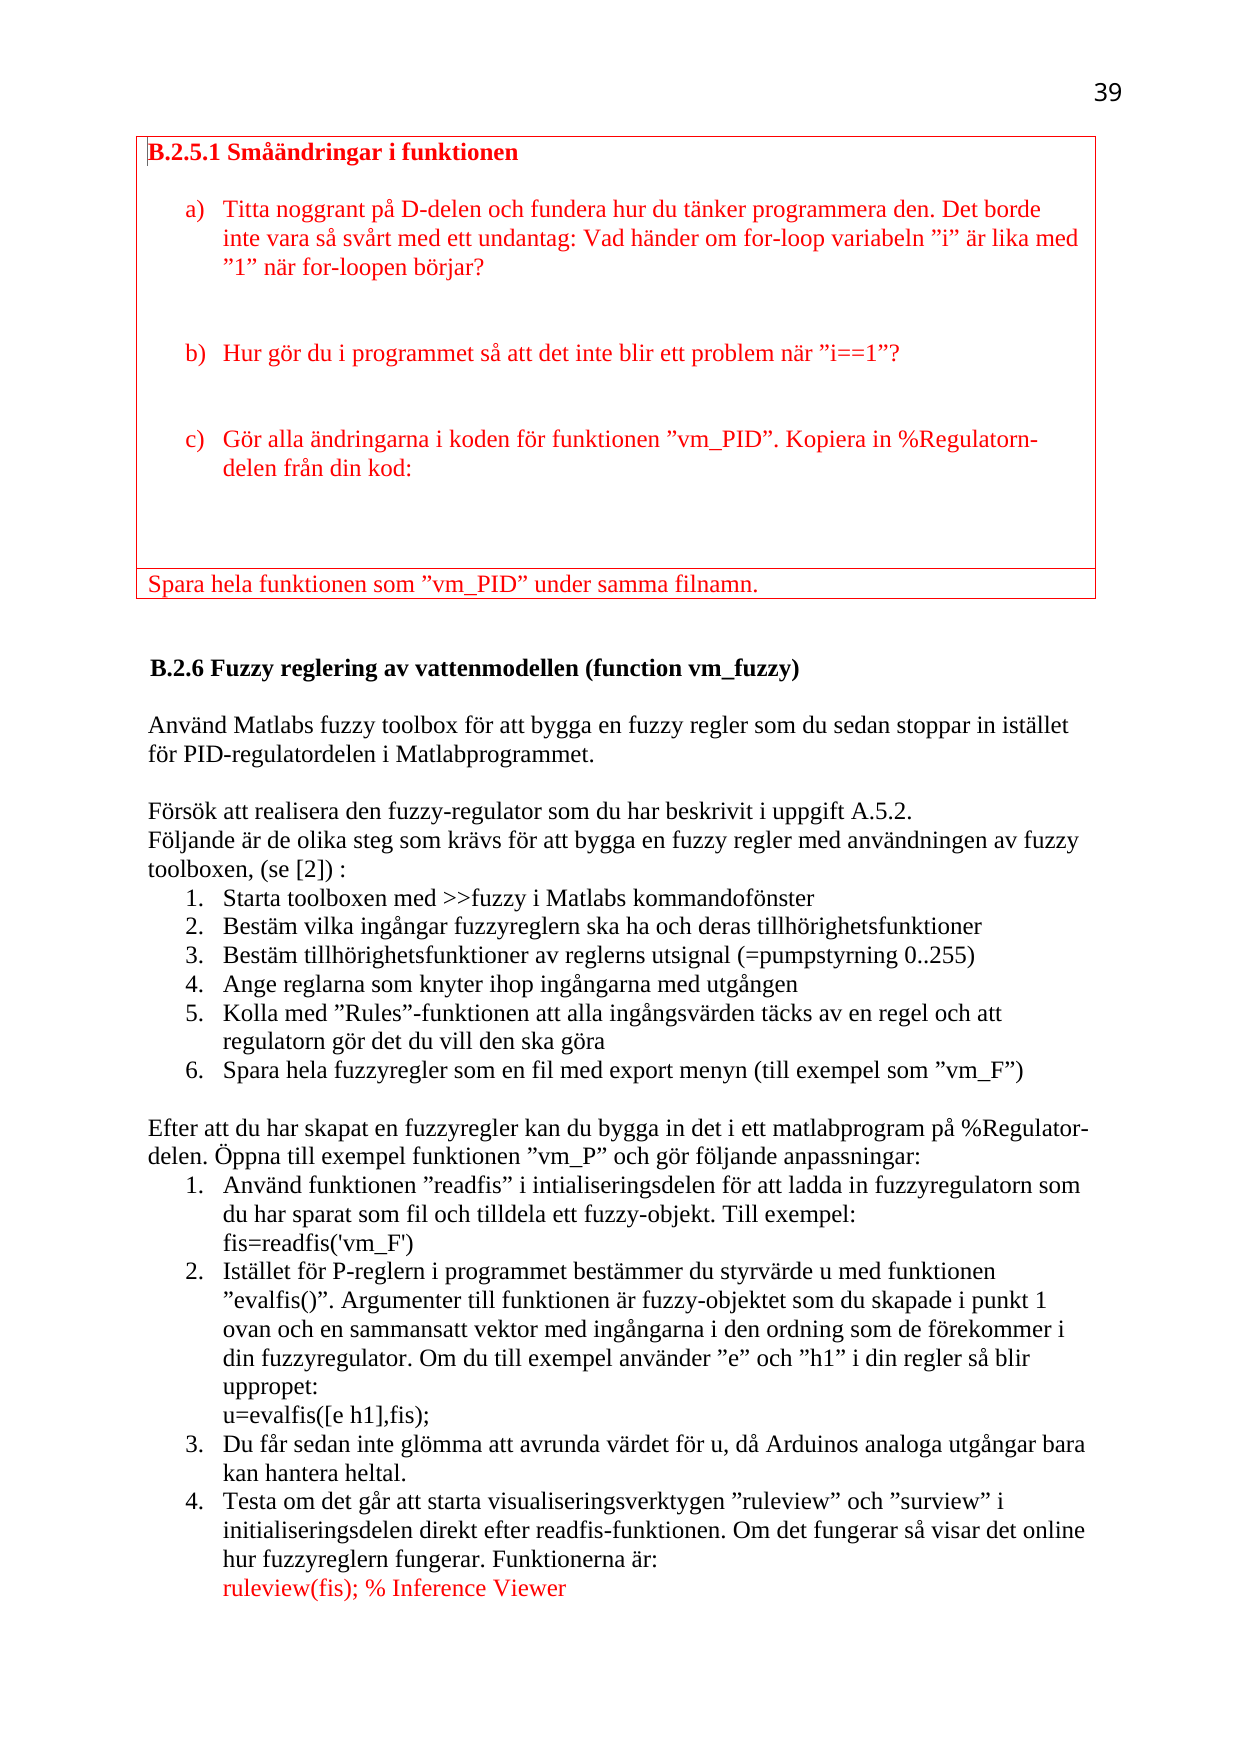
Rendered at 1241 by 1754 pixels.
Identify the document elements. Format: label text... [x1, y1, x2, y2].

table_header B.2.5.1 Småändringar i funktionen Titta noggrant på D-delen och fundera hur du tänker programmera den. Det borde inte vara så svårt med ett undantag: Vad händer om for-loop variabeln ”i” är lika med ”1” när for-loopen börjar? Hur gör du i programmet så att det inte blir ett problem när ”i==1”? Gör alla ändringarna i koden för funktionen ”vm_PID”. Kopiera in %Regulatorn-delen från din kod: [137, 137, 1095, 568]
list Istället för P-reglern i programmet bestämmer du styrvärde u med funktionen ”evalfis()”. Argumenter till funktionen är fuzzy-objektet som du skapade i punkt 1 ovan och en sammansatt vektor med ingångarna i den ordning som de förekommer i din fuzzyregulator. Om du till exempel använder ”e” och ”h1” i din regler så blir uppropet: u=evalfis([e h1],fis); [185, 1256, 1092, 1429]
text Försök att realisera den fuzzy-regulator som du har beskrivit i uppgift A.5.2. [148, 796, 1092, 825]
list Du får sedan inte glömma att avrunda värdet för u, då Arduinos analoga utgångar bara kan hantera heltal. [185, 1429, 1092, 1486]
list Ange reglarna som knyter ihop ingångarna med utgången [185, 969, 1092, 998]
list Kolla med ”Rules”-funktionen att alla ingångsvärden täcks av en regel och att regulatorn gör det du vill den ska göra [185, 998, 1092, 1055]
list Spara hela fuzzyregler som en fil med export menyn (till exempel som ”vm_F”) [185, 1055, 1092, 1084]
text Använd Matlabs fuzzy toolbox för att bygga en fuzzy regler som du sedan stoppar in istället för PID-regulatordelen i Matlabprogrammet. [148, 710, 1092, 768]
list Testa om det går att starta visualiseringsverktygen ”ruleview” och ”surview” i initialiseringsdelen direkt efter readfis-funktionen. Om det fungerar så visar det online hur fuzzyreglern fungerar. Funktionerna är: ruleview(fis); % Inference Viewer [185, 1486, 1092, 1601]
text Efter att du har skapat en fuzzyregler kan du bygga in det i ett matlabprogram på %Regulator-delen. Öppna till exempel funktionen ”vm_P” och gör följande anpassningar: [148, 1113, 1092, 1170]
subtitle B.2.6 Fuzzy reglering av vattenmodellen (function vm_fuzzy) [150, 653, 1092, 681]
table_cell Spara hela funktionen som ”vm_PID” under samma filnamn. [137, 569, 1095, 598]
list Använd funktionen ”readfis” i intialiseringsdelen för att ladda in fuzzyregulatorn som du har sparat som fil och tilldela ett fuzzy-objekt. Till exempel: fis=readfis('vm_F') [185, 1170, 1092, 1256]
list Starta toolboxen med >>fuzzy i Matlabs kommandofönster [185, 883, 1092, 911]
text Följande är de olika steg som krävs för att bygga en fuzzy regler med användningen av fuzzy toolboxen, (se [2]) : [148, 825, 1092, 883]
list Bestäm vilka ingångar fuzzyreglern ska ha och deras tillhörighetsfunktioner [185, 911, 1092, 940]
list Bestäm tillhörighetsfunktioner av reglerns utsignal (=pumpstyrning 0..255) [185, 940, 1092, 969]
